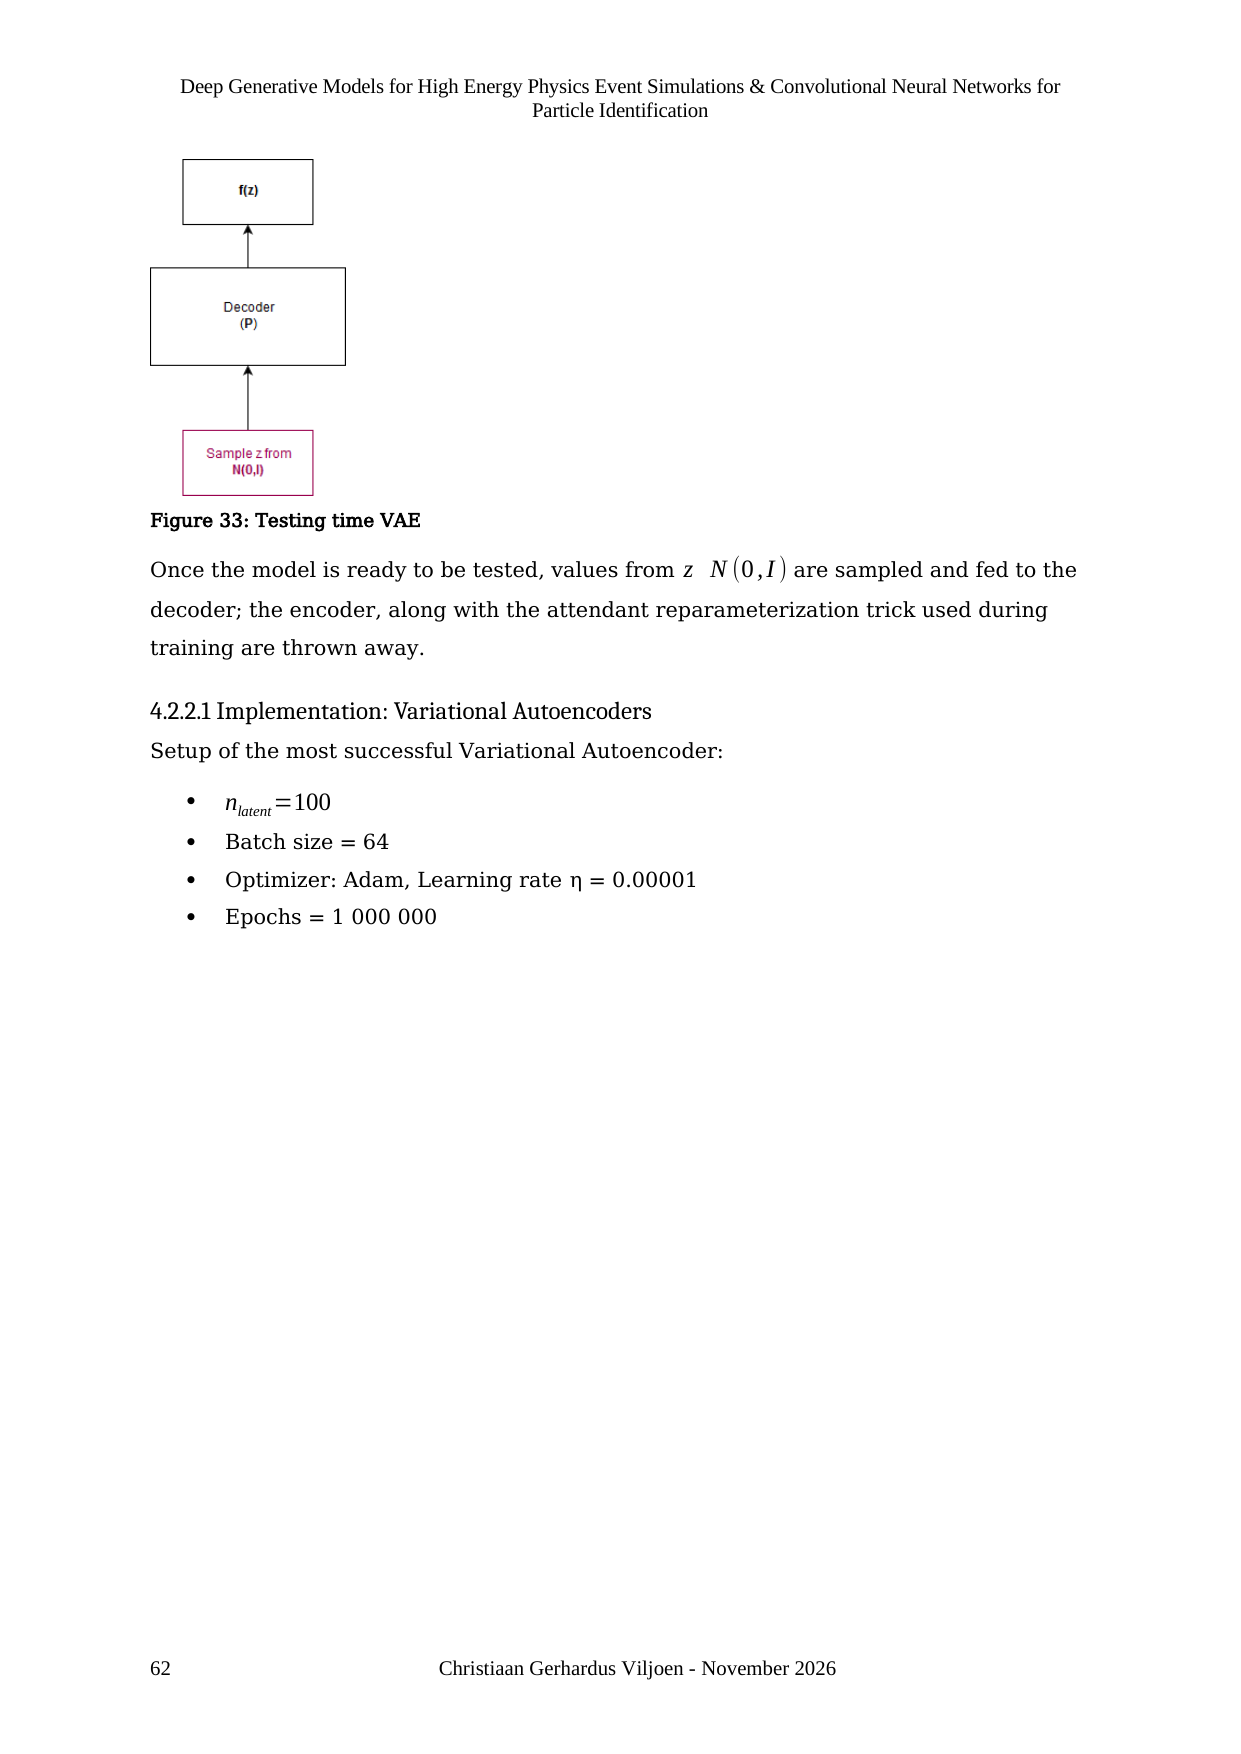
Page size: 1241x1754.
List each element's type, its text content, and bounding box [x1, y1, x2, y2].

picture [150, 159, 346, 496]
text Figure 33: Testing time VAE [150, 508, 1090, 531]
text Once the model is ready to be tested, values from are sampled and fed to the decoder; the encoder, along with the attendant reparameterization trick used during training are thrown away. [150, 554, 1090, 659]
subtitle Implementation: Variational Autoencoders [150, 697, 1090, 726]
list Batch size = 64 [187, 829, 1090, 854]
list Optimizer: Adam, Learning rate η = 0.00001 [187, 867, 1090, 892]
list Epochs = 1 000 000 [187, 904, 1090, 929]
text Setup of the most successful Variational Autoencoder: [150, 738, 1090, 763]
